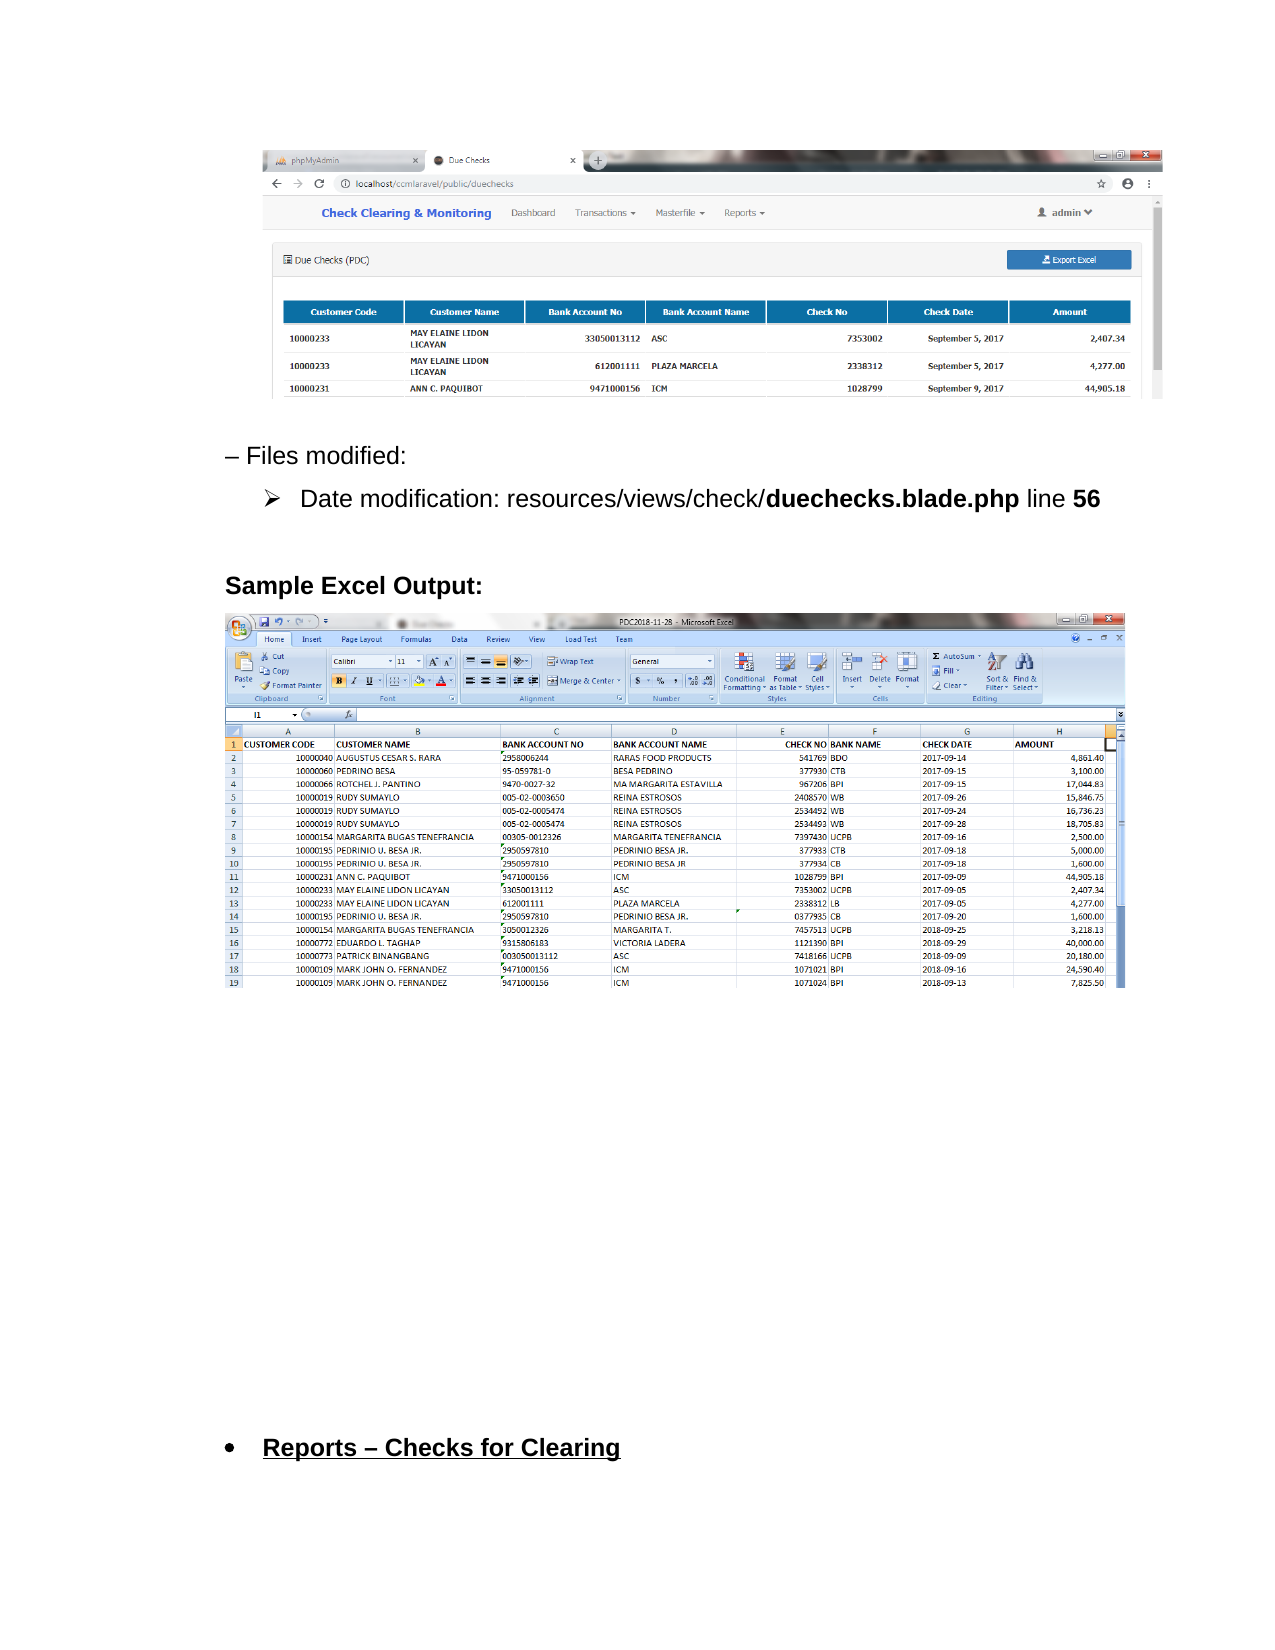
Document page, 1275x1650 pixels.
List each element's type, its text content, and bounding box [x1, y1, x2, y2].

text Sample Excel Output: [225, 571, 1125, 599]
picture [262, 150, 1163, 399]
text – Files modified: [225, 441, 1125, 470]
picture [225, 613, 1125, 988]
list Reports – Checks for Clearing [225, 1433, 1125, 1462]
list Date modification: resources/views/check/duechecks.blade.php line 56 [262, 484, 1125, 513]
